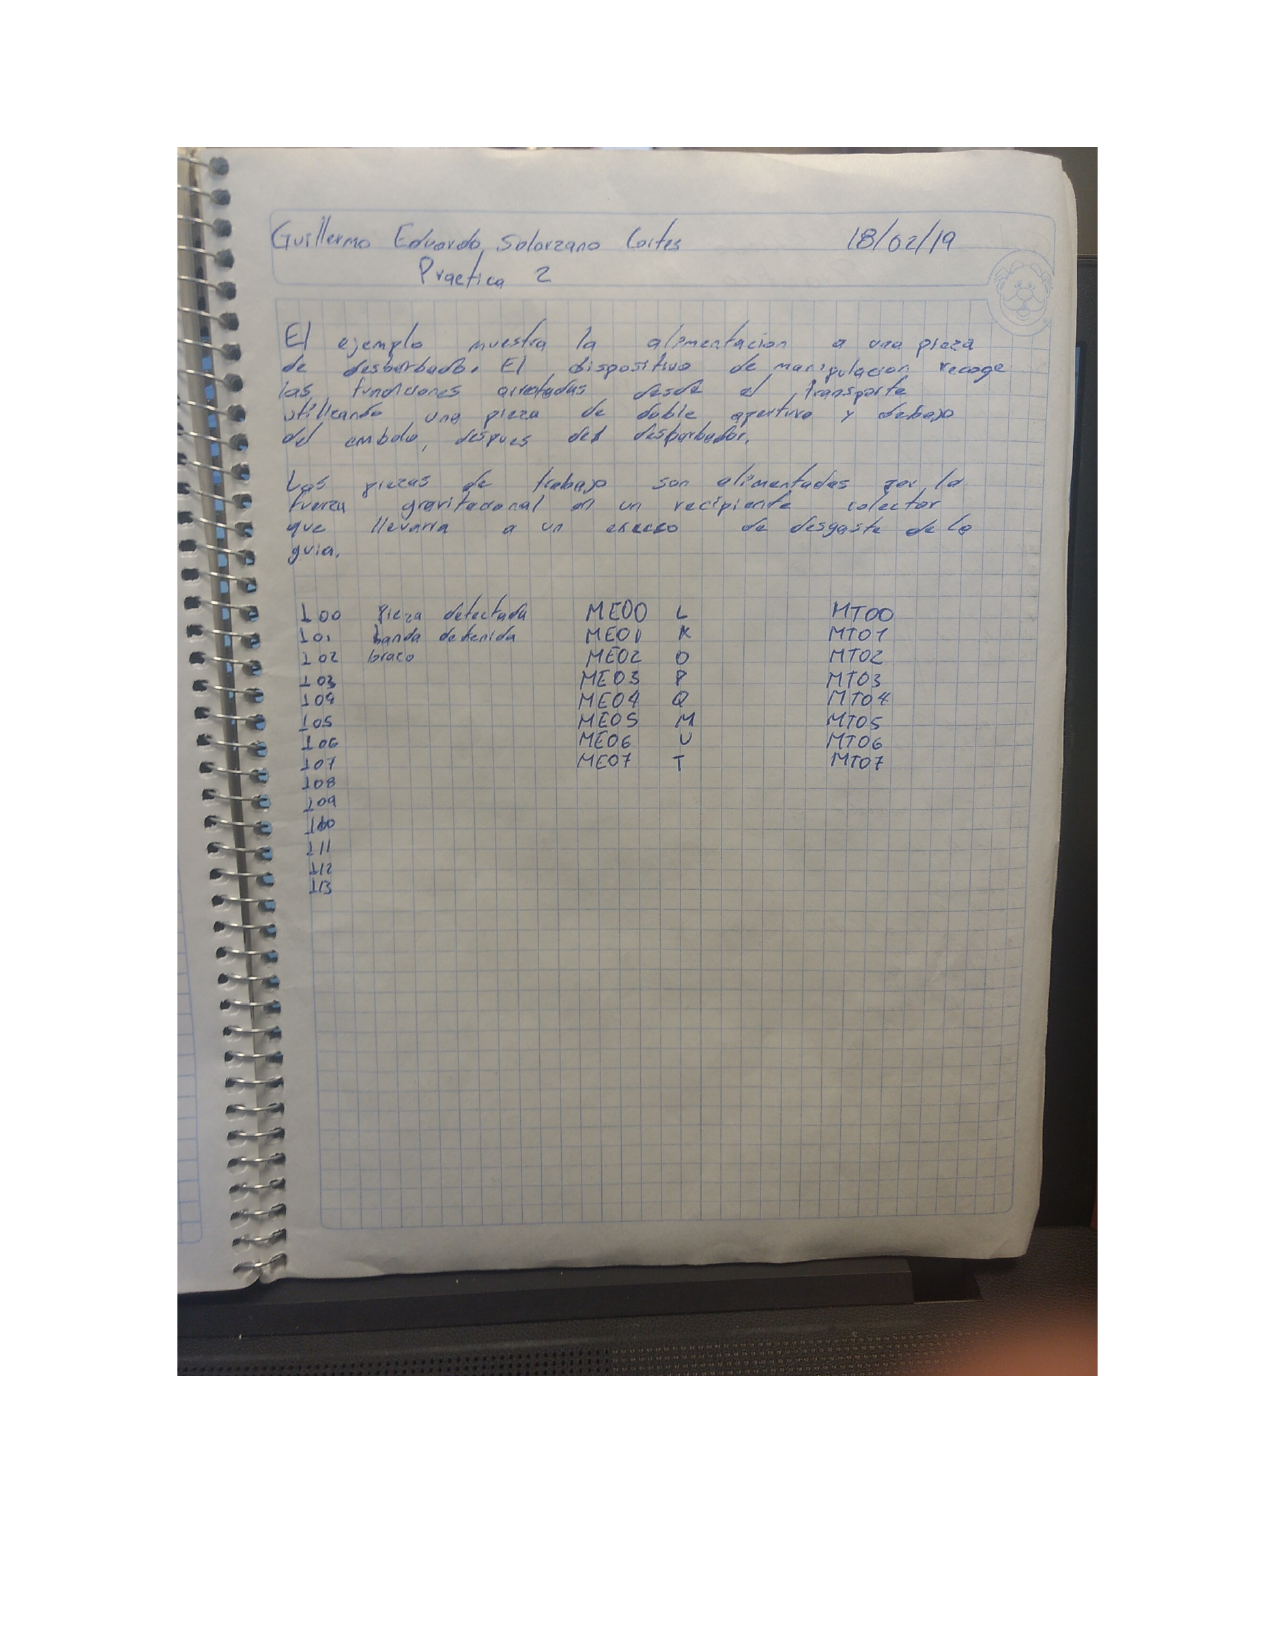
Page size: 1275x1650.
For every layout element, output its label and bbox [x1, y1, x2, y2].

picture [177, 147, 1098, 1376]
